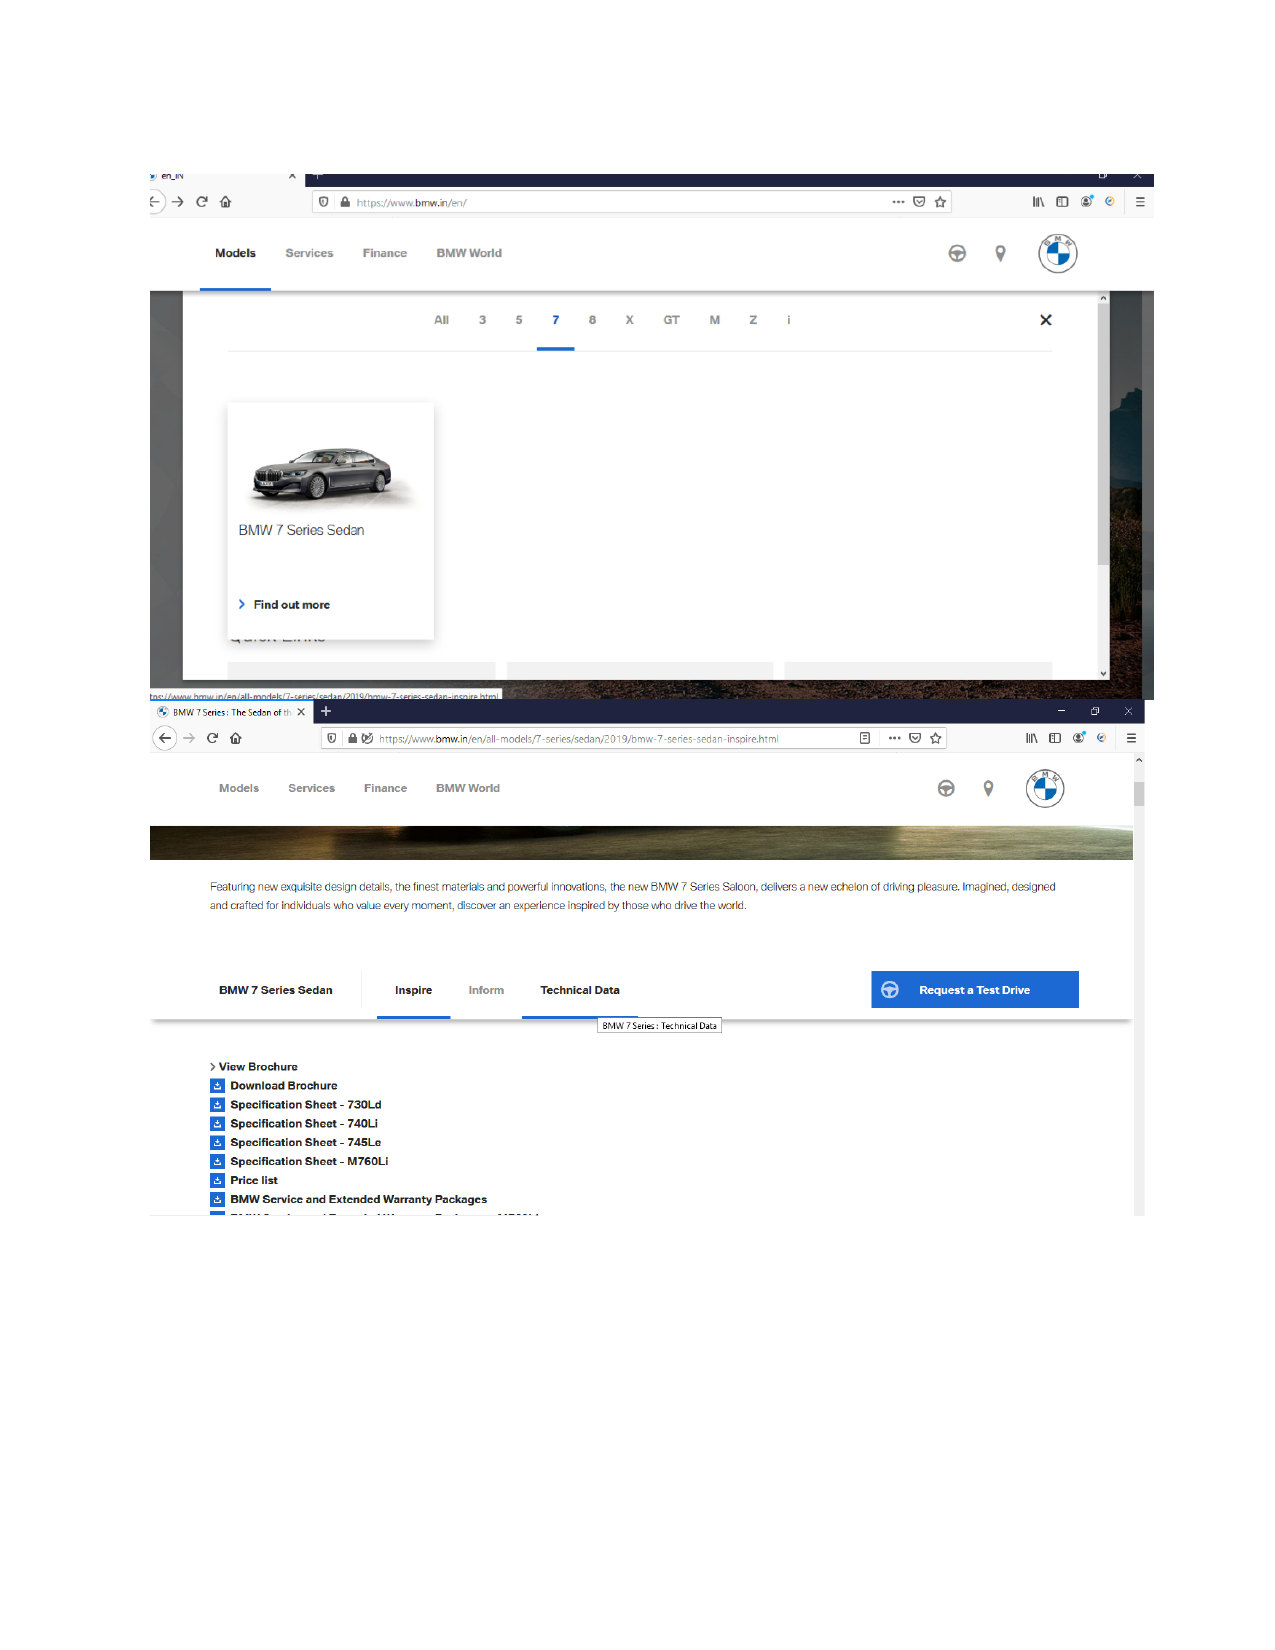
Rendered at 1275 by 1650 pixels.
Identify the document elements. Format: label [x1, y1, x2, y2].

picture [150, 174, 1154, 1216]
